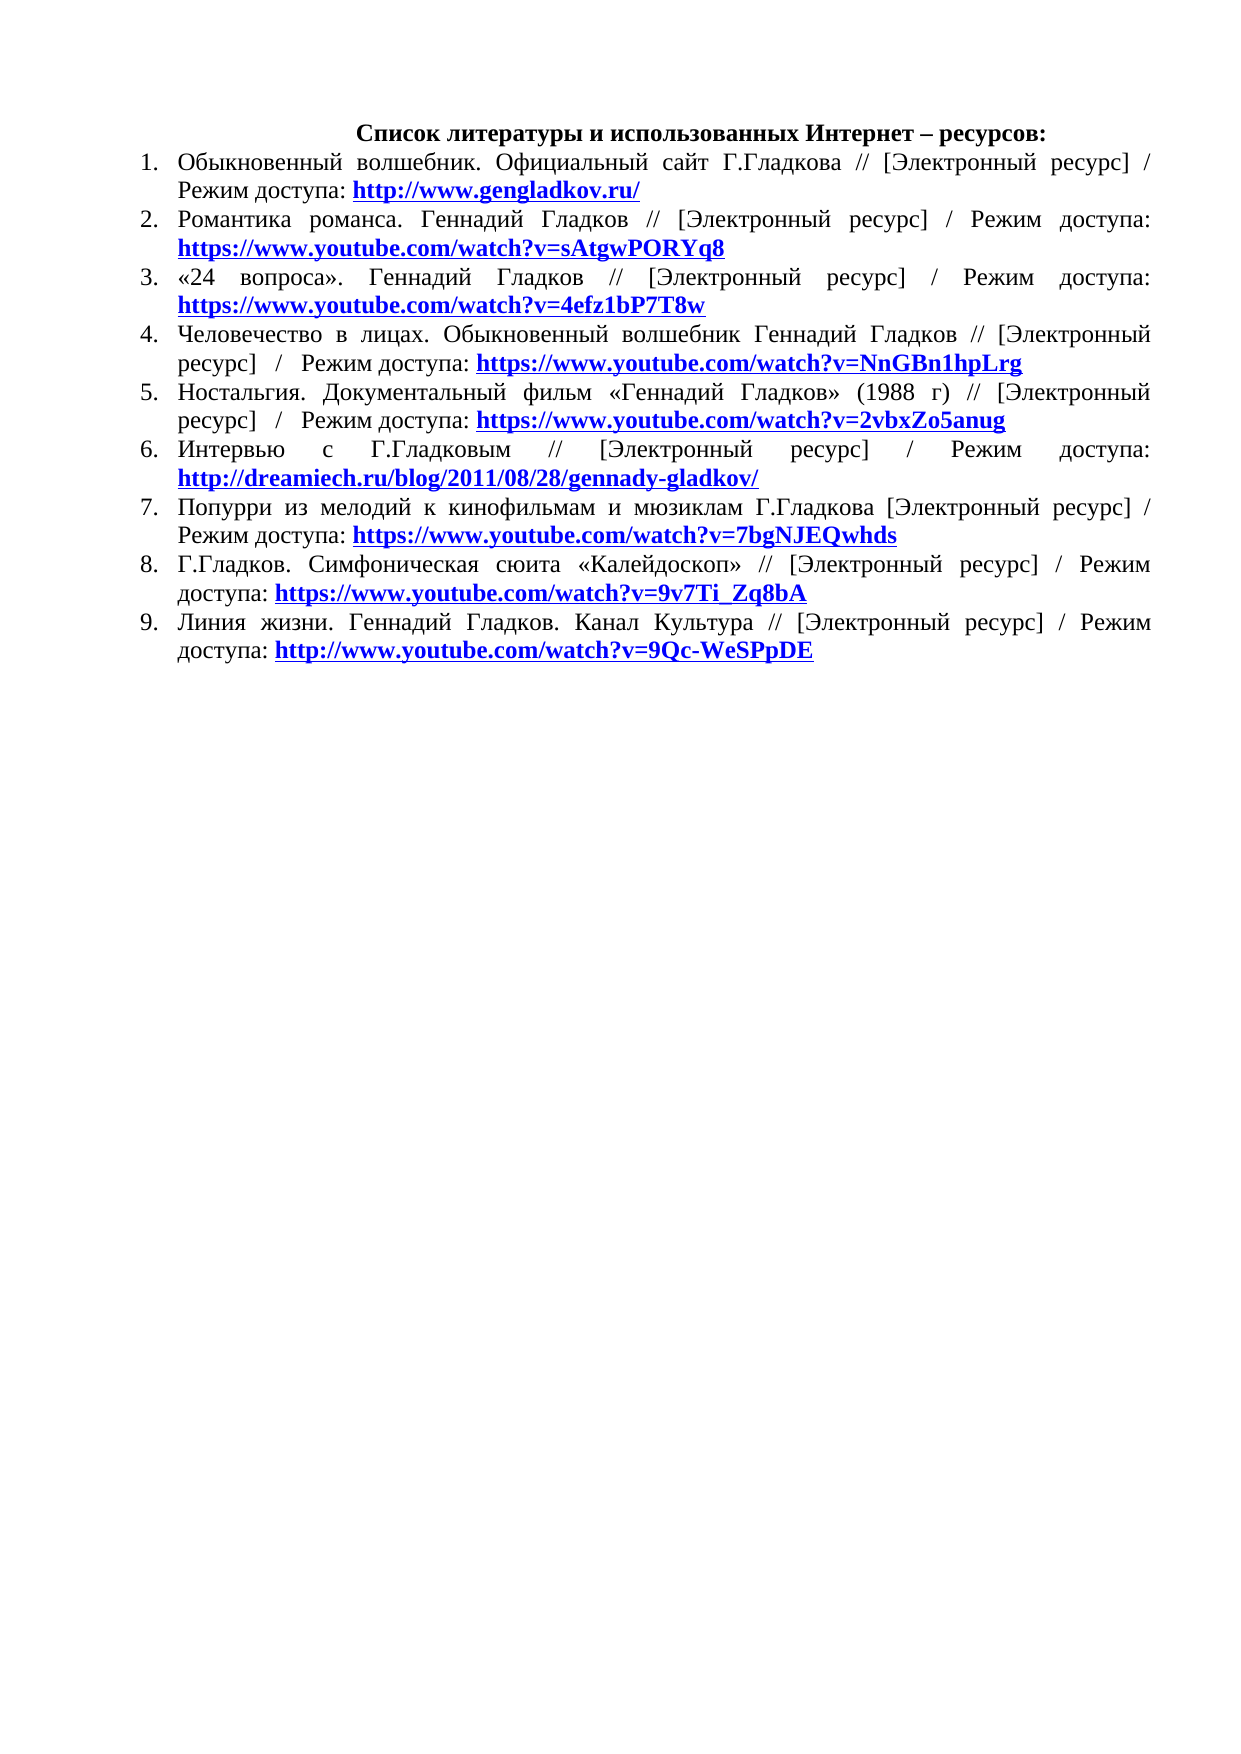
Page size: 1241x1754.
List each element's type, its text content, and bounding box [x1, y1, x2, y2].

list Обыкновенный волшебник. Официальный сайт Г.Гладкова // [Электронный ресурс] / Режим доступа: http://www.gengladkov.ru/ [140, 147, 1152, 204]
list Г.Гладков. Симфоническая сюита «Калейдоскоп» // [Электронный ресурс] / Режим доступа: https://www.youtube.com/watch?v=9v7Ti_Zq8bA [140, 549, 1152, 607]
text Список литературы и использованных Интернет – ресурсов: [177, 118, 1152, 147]
list Романтика романса. Геннадий Гладков // [Электронный ресурс] / Режим доступа: https://www.youtube.com/watch?v=sAtgwPORYq8 [140, 204, 1152, 262]
list Линия жизни. Геннадий Гладков. Канал Культура // [Электронный ресурс] / Режим доступа: http://www.youtube.com/watch?v=9Qc-WeSPpDE [140, 607, 1152, 664]
list Попурри из мелодий к кинофильмам и мюзиклам Г.Гладкова [Электронный ресурс] / Режим доступа: https://www.youtube.com/watch?v=7bgNJEQwhds [140, 492, 1152, 549]
list Человечество в лицах. Обыкновенный волшебник Геннадий Гладков // [Электронный ресурс] / Режим доступа: https://www.youtube.com/watch?v=NnGBn1hpLrg [140, 319, 1152, 377]
list Интервью с Г.Гладковым // [Электронный ресурс] / Режим доступа: http://dreamiech.ru/blog/2011/08/28/gennady-gladkov/ [140, 434, 1152, 492]
list Ностальгия. Документальный фильм «Геннадий Гладков» (1988 г) // [Электронный ресурс] / Режим доступа: https://www.youtube.com/watch?v=2vbxZo5anug [140, 377, 1152, 434]
list «24 вопроса». Геннадий Гладков // [Электронный ресурс] / Режим доступа: https://www.youtube.com/watch?v=4efz1bP7T8w [140, 262, 1152, 319]
